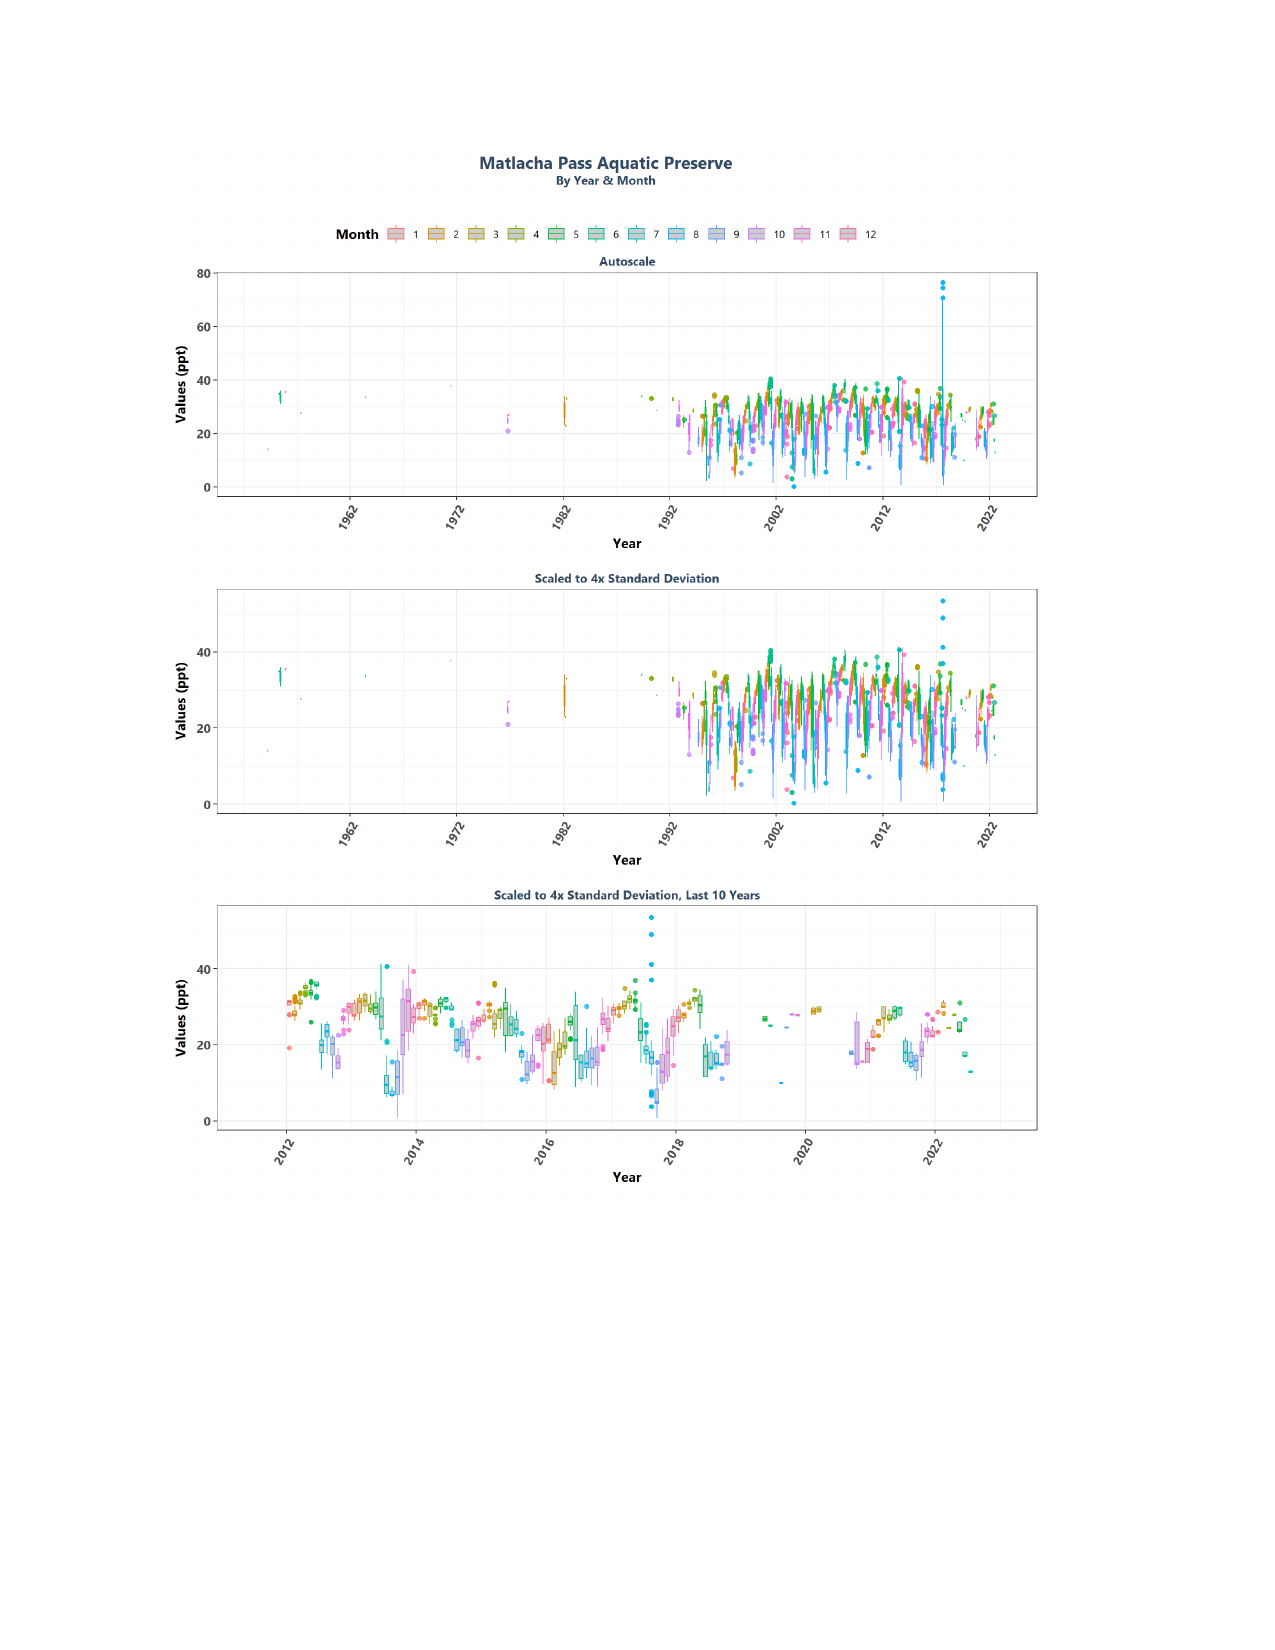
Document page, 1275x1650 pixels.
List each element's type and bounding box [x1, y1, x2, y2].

picture [168, 150, 1044, 1200]
